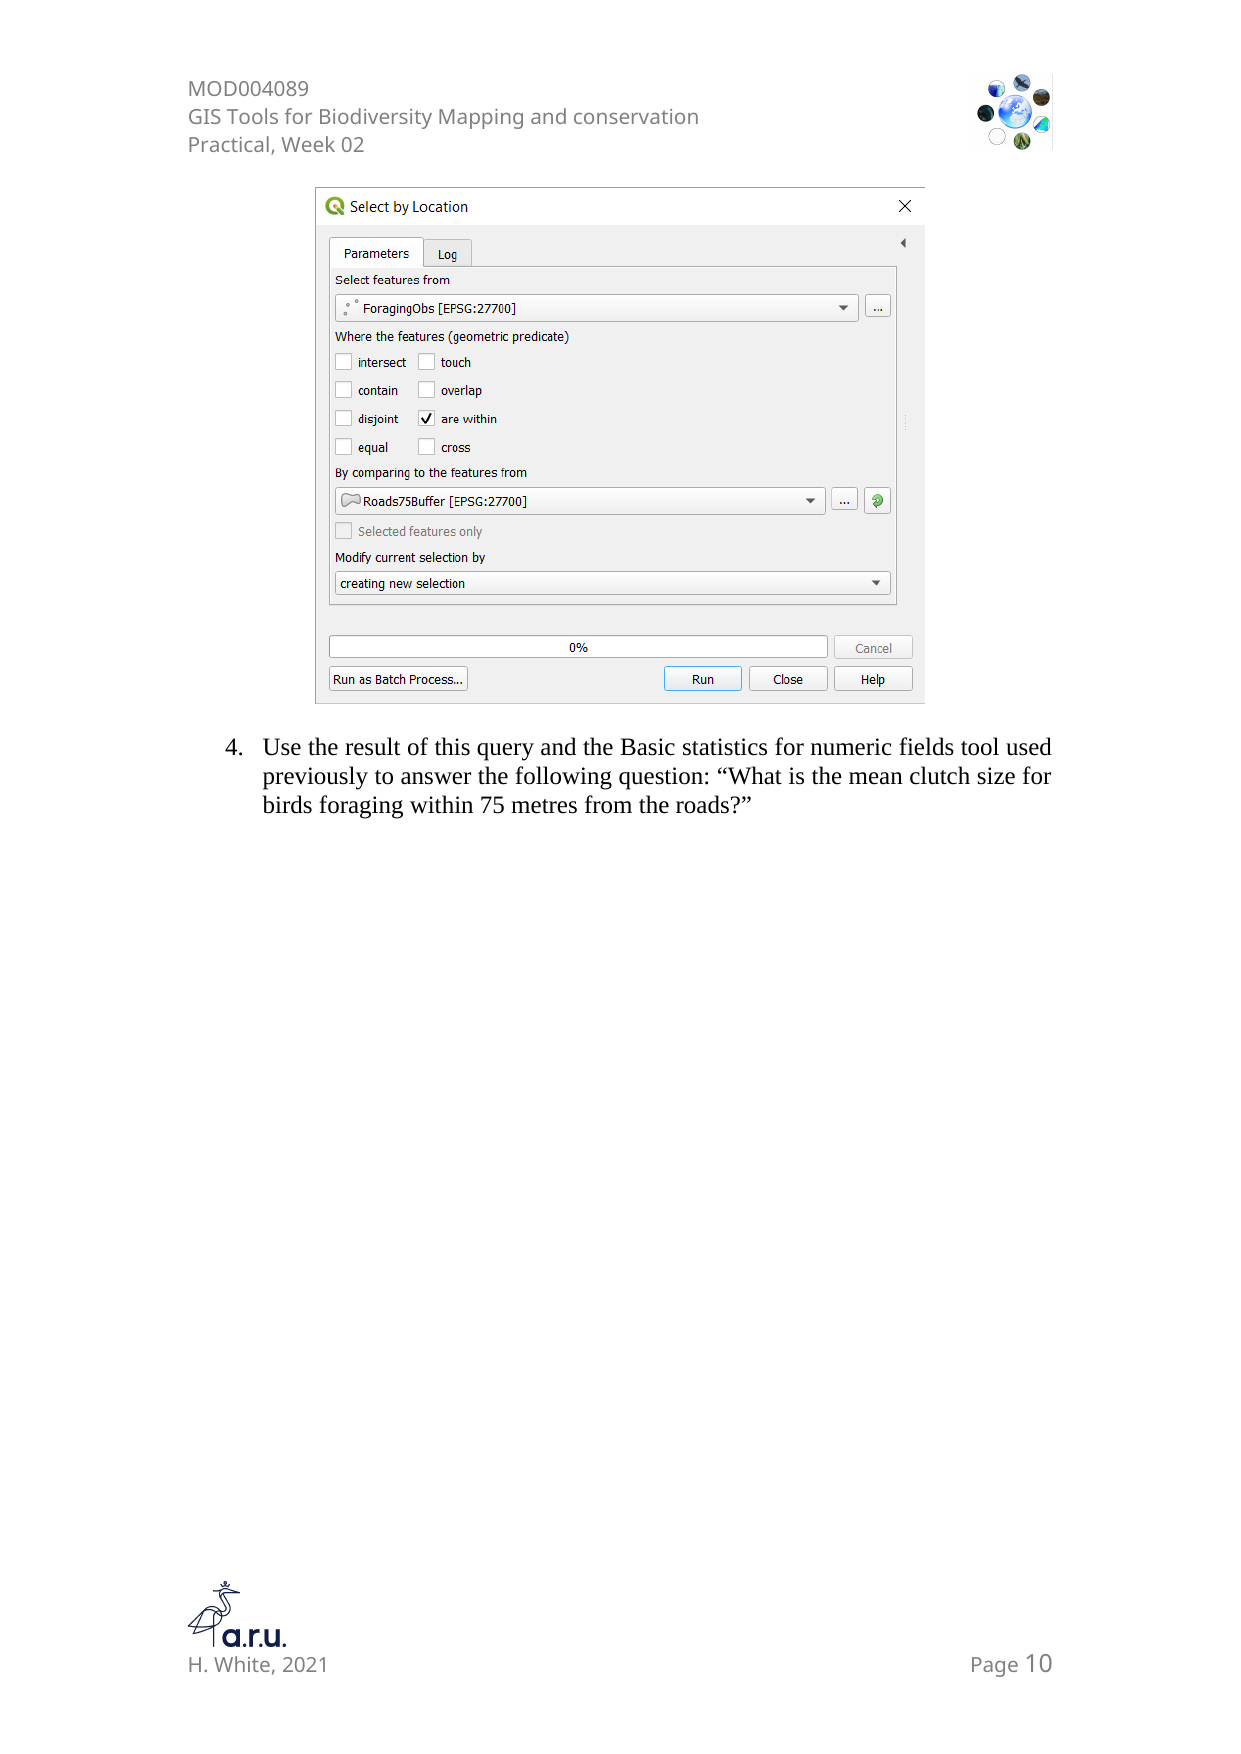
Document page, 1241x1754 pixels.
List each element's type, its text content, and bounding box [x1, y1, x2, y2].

picture [187, 1581, 286, 1647]
picture [971, 74, 1053, 150]
list Use the result of this query and the Basic statistics for numeric fields tool used previously to answer the following question: “What is the mean clutch size for birds foraging within 75 metres from the roads?” [225, 732, 1053, 819]
picture [315, 187, 925, 704]
